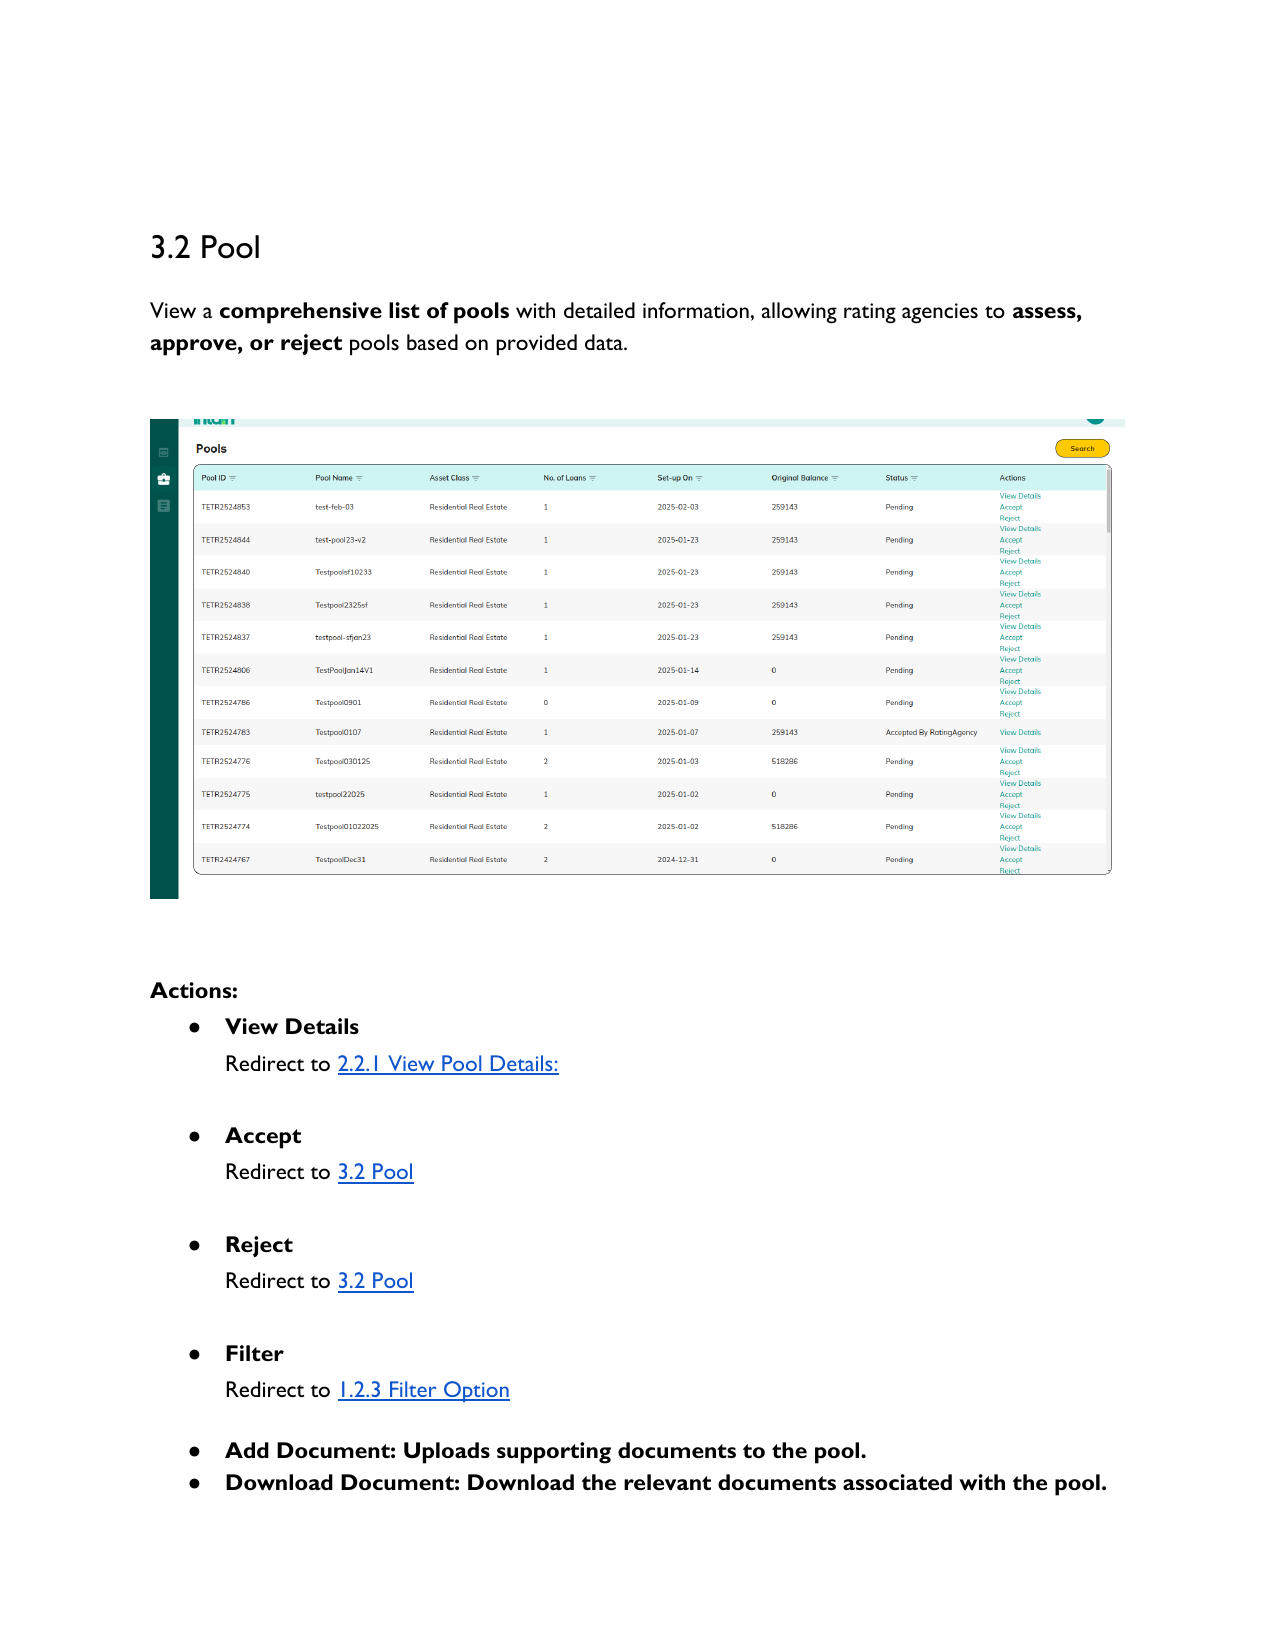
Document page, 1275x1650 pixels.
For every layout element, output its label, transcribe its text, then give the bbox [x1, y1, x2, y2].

picture [150, 419, 1125, 899]
list Reject [187, 1228, 1125, 1260]
list Download Document: Download the relevant documents associated with the pool. [187, 1466, 1125, 1498]
list Add Document: Uploads supporting documents to the pool. [187, 1434, 1125, 1466]
text Redirect to 3.2 Pool [225, 1264, 1125, 1296]
list Accept [187, 1119, 1125, 1151]
list View Details [187, 1011, 1125, 1042]
list Filter [187, 1337, 1125, 1369]
subtitle 3.2 Pool [150, 224, 1125, 270]
text View a comprehensive list of pools with detailed information, allowing rating agencies to assess, approve, or reject pools based on provided data. [150, 295, 1125, 358]
text Actions: [150, 974, 1125, 1006]
text Redirect to 2.2.1 View Pool Details: [225, 1047, 1125, 1079]
text Redirect to 3.2 Pool [225, 1156, 1125, 1187]
text Redirect to 1.2.3 Filter Option [150, 1373, 1125, 1405]
